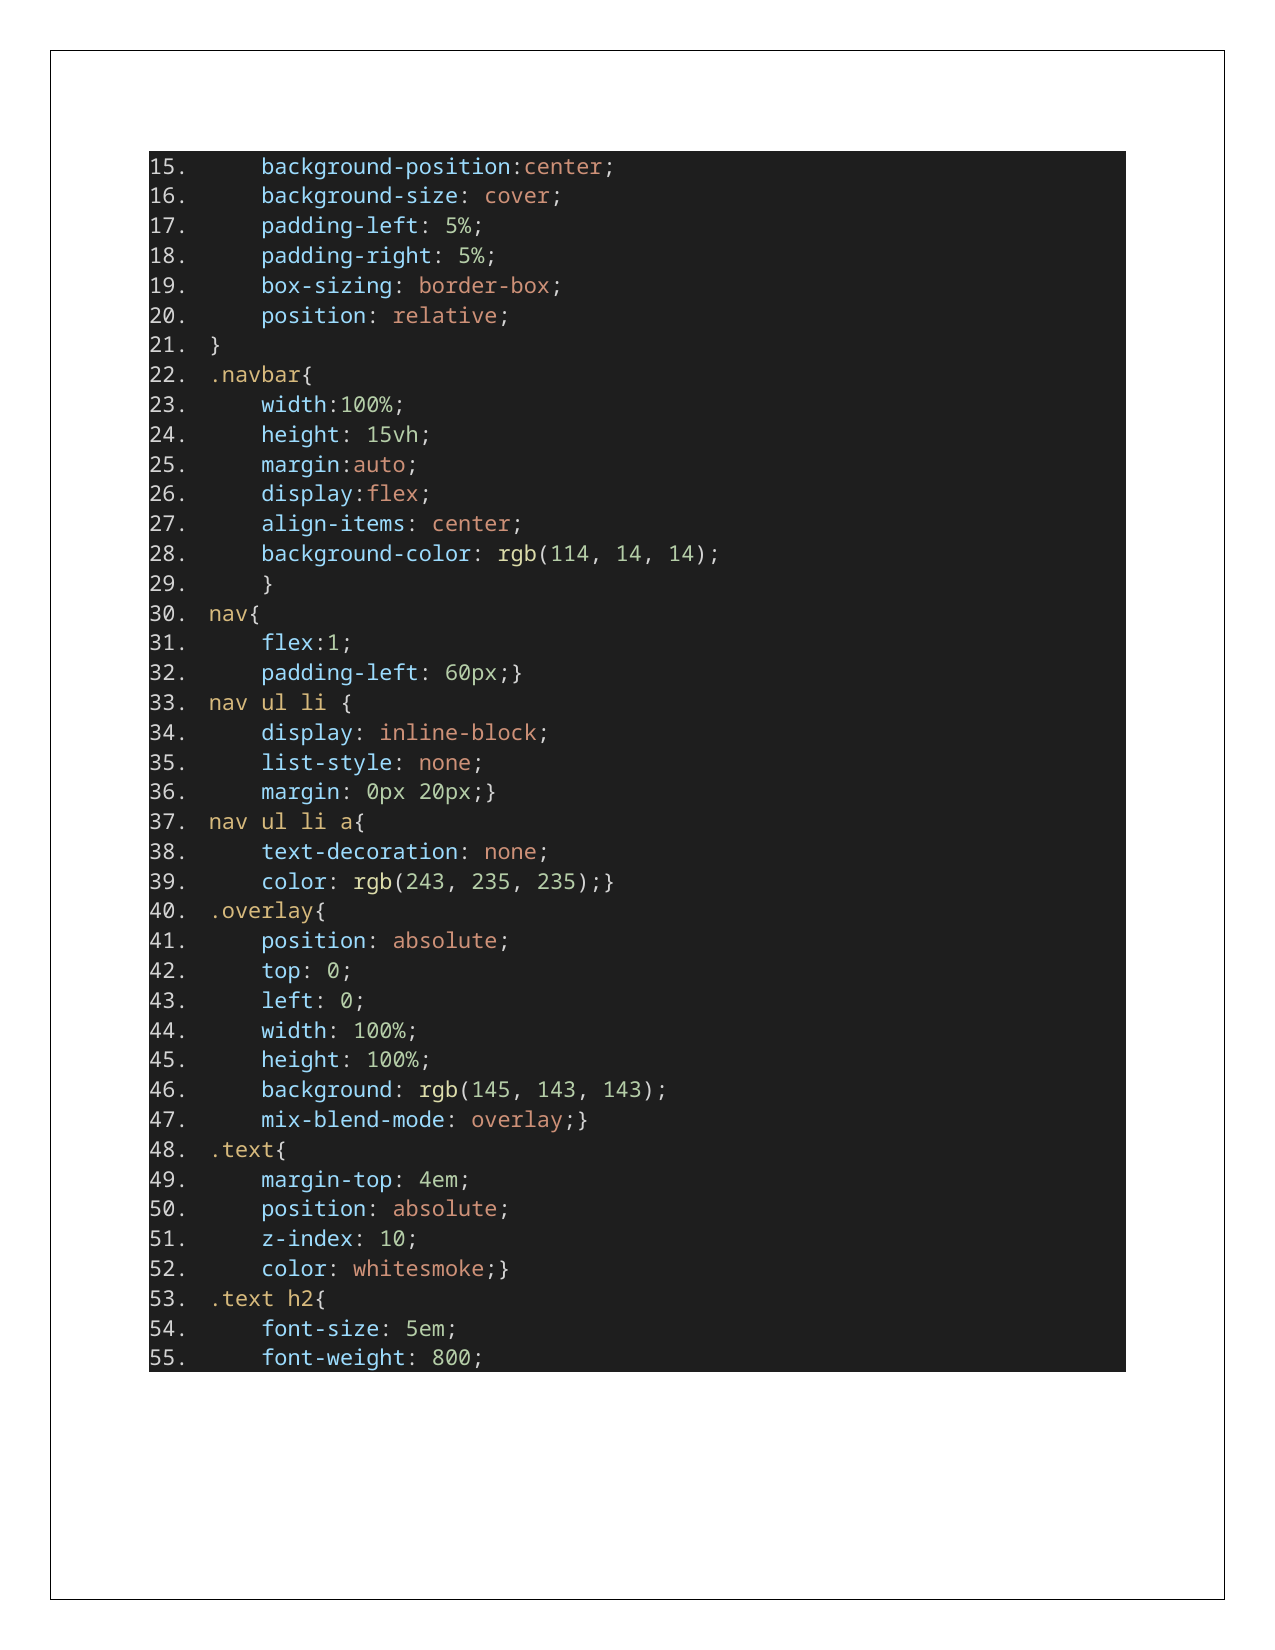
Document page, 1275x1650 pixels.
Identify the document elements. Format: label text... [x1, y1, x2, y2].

list color: rgb(243, 235, 235);} [149, 866, 1126, 895]
list height: 15vh; [149, 419, 1126, 448]
list mix-blend-mode: overlay;} [149, 1104, 1126, 1134]
list left: 0; [149, 985, 1126, 1014]
list padding-left: 60px;} [149, 657, 1126, 687]
list } [149, 329, 1126, 359]
list .text h2{ [149, 1283, 1126, 1312]
list font-size: 5em; [149, 1312, 1126, 1342]
list text-decoration: none; [149, 836, 1126, 866]
list margin-top: 4em; [149, 1163, 1126, 1193]
list position: absolute; [149, 925, 1126, 955]
list color: whitesmoke;} [149, 1253, 1126, 1283]
list .navbar{ [149, 359, 1126, 389]
list top: 0; [149, 955, 1126, 985]
list position: relative; [149, 299, 1126, 329]
list flex:1; [149, 627, 1126, 657]
list padding-left: 5%; [149, 210, 1126, 240]
list display:flex; [149, 478, 1126, 508]
list background-position:center; [149, 151, 1126, 180]
list align-items: center; [149, 508, 1126, 538]
list background-color: rgb(114, 14, 14); [149, 538, 1126, 568]
list nav ul li { [149, 687, 1126, 717]
list background-size: cover; [149, 180, 1126, 210]
list display: inline-block; [149, 717, 1126, 746]
list height: 100%; [149, 1044, 1126, 1074]
list width: 100%; [149, 1014, 1126, 1044]
list margin: 0px 20px;} [149, 776, 1126, 806]
list z-index: 10; [149, 1223, 1126, 1253]
list position: absolute; [149, 1193, 1126, 1223]
list margin:auto; [149, 448, 1126, 478]
list width:100%; [149, 389, 1126, 419]
list nav ul li a{ [149, 806, 1126, 836]
list } [149, 568, 1126, 597]
list box-sizing: border-box; [149, 270, 1126, 299]
list list-style: none; [149, 746, 1126, 776]
list .overlay{ [149, 895, 1126, 925]
list font-weight: 800; [149, 1342, 1126, 1372]
list background: rgb(145, 143, 143); [149, 1074, 1126, 1104]
list nav{ [149, 597, 1126, 627]
list .text{ [149, 1134, 1126, 1163]
list padding-right: 5%; [149, 240, 1126, 270]
